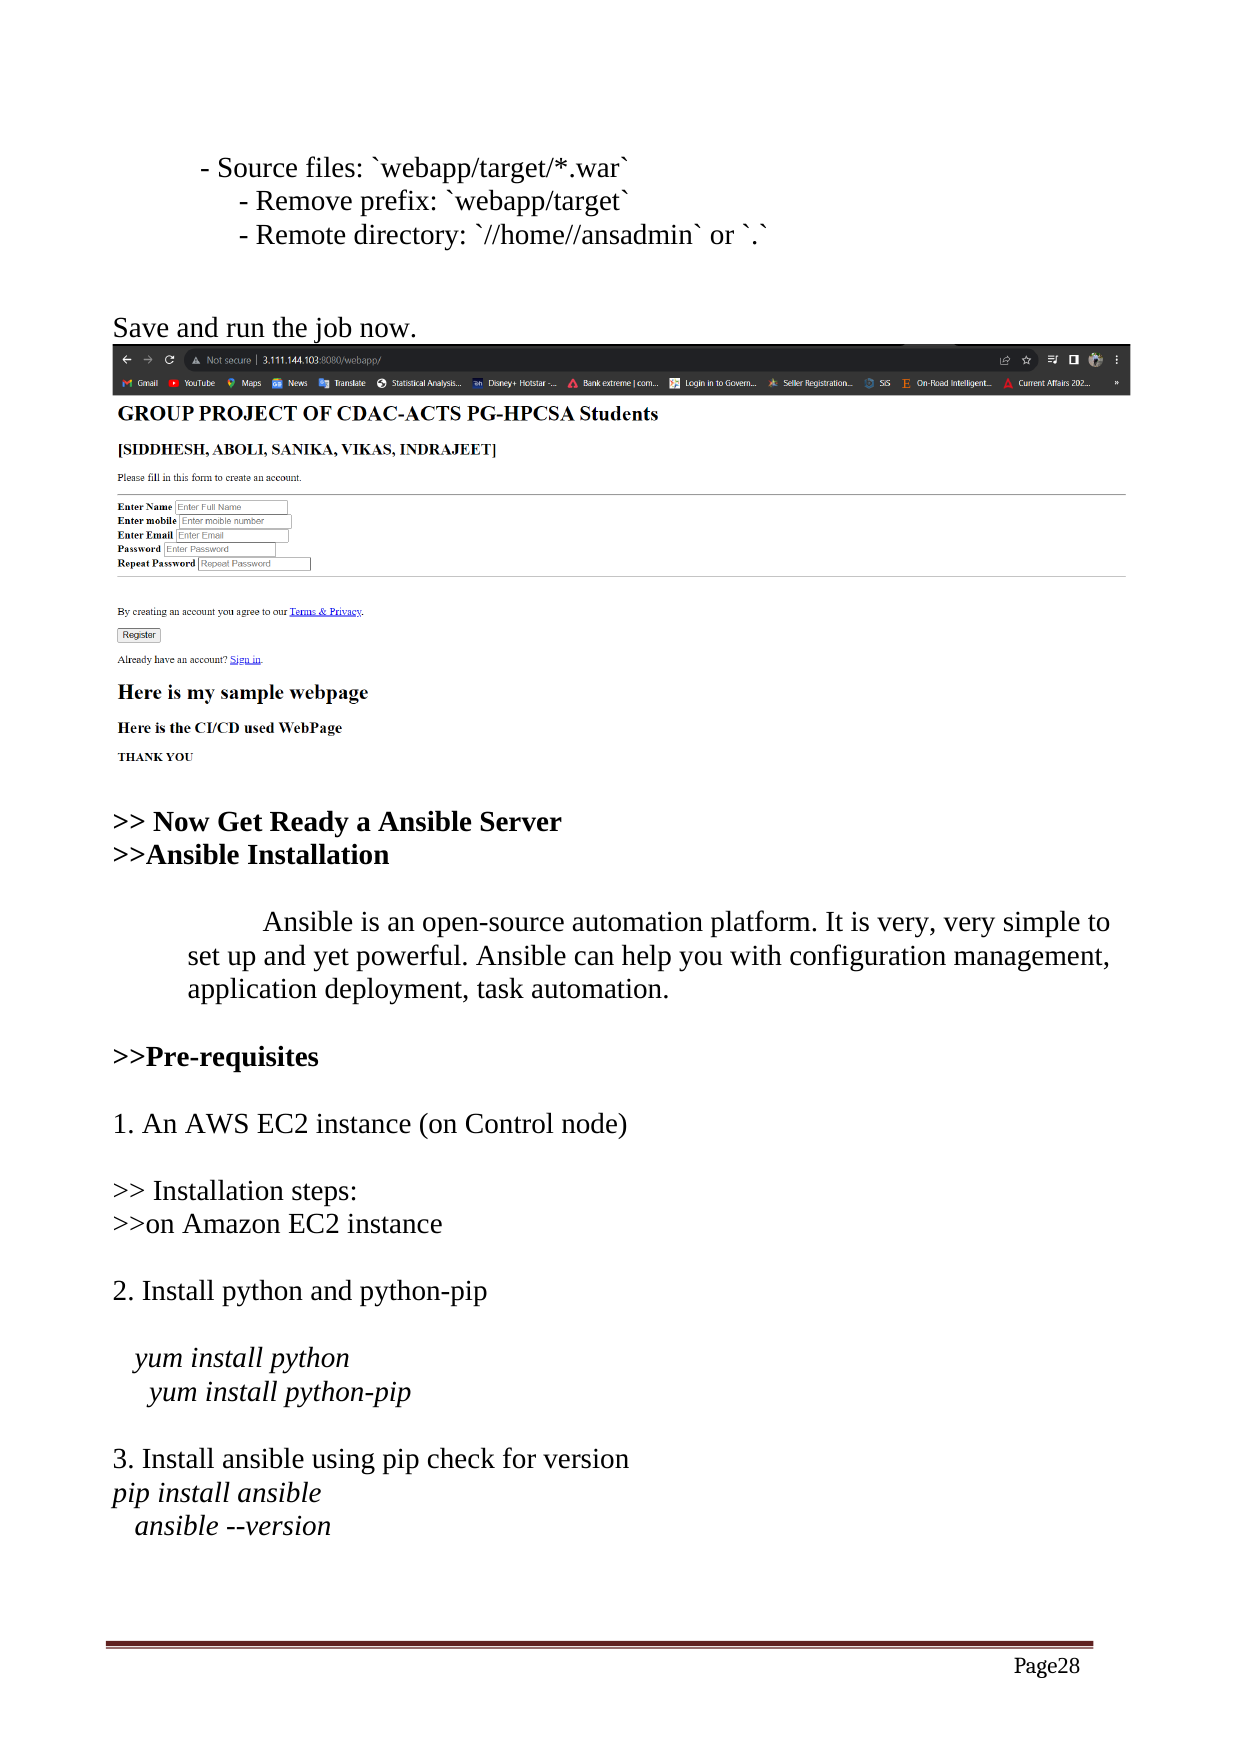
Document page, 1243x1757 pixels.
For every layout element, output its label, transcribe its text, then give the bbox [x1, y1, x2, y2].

text >> Now Get Ready a Ansible Server [112, 804, 1130, 837]
text - Source files: `webapp/target/*.war` [112, 150, 1130, 183]
text 2. Install python and python-pip [112, 1273, 1130, 1307]
text - Remote directory: `//home//ansadmin` or `.` [112, 217, 1130, 251]
text Save and run the job now. [112, 311, 1130, 344]
text >>on Amazon EC2 instance [112, 1206, 1130, 1240]
text >> Installation steps: [112, 1173, 1130, 1206]
text yum install python [112, 1341, 1130, 1374]
text 1. An AWS EC2 instance (on Control node) [112, 1106, 1130, 1139]
text - Remove prefix: `webapp/target` [112, 183, 1130, 217]
text >>Ansible Installation [112, 837, 1130, 871]
text 3. Install ansible using pip check for version [112, 1441, 1130, 1475]
picture [112, 344, 1131, 771]
text yum install python-pip [112, 1374, 1130, 1408]
text pip install ansible [112, 1475, 1130, 1508]
text >>Pre-requisites [112, 1039, 1130, 1072]
text Ansible is an open-source automation platform. It is very, very simple to set up and yet powerful. Ansible can help you with configuration management, application deployment, task automation. [187, 904, 1130, 1005]
text ansible --version [112, 1508, 1130, 1542]
